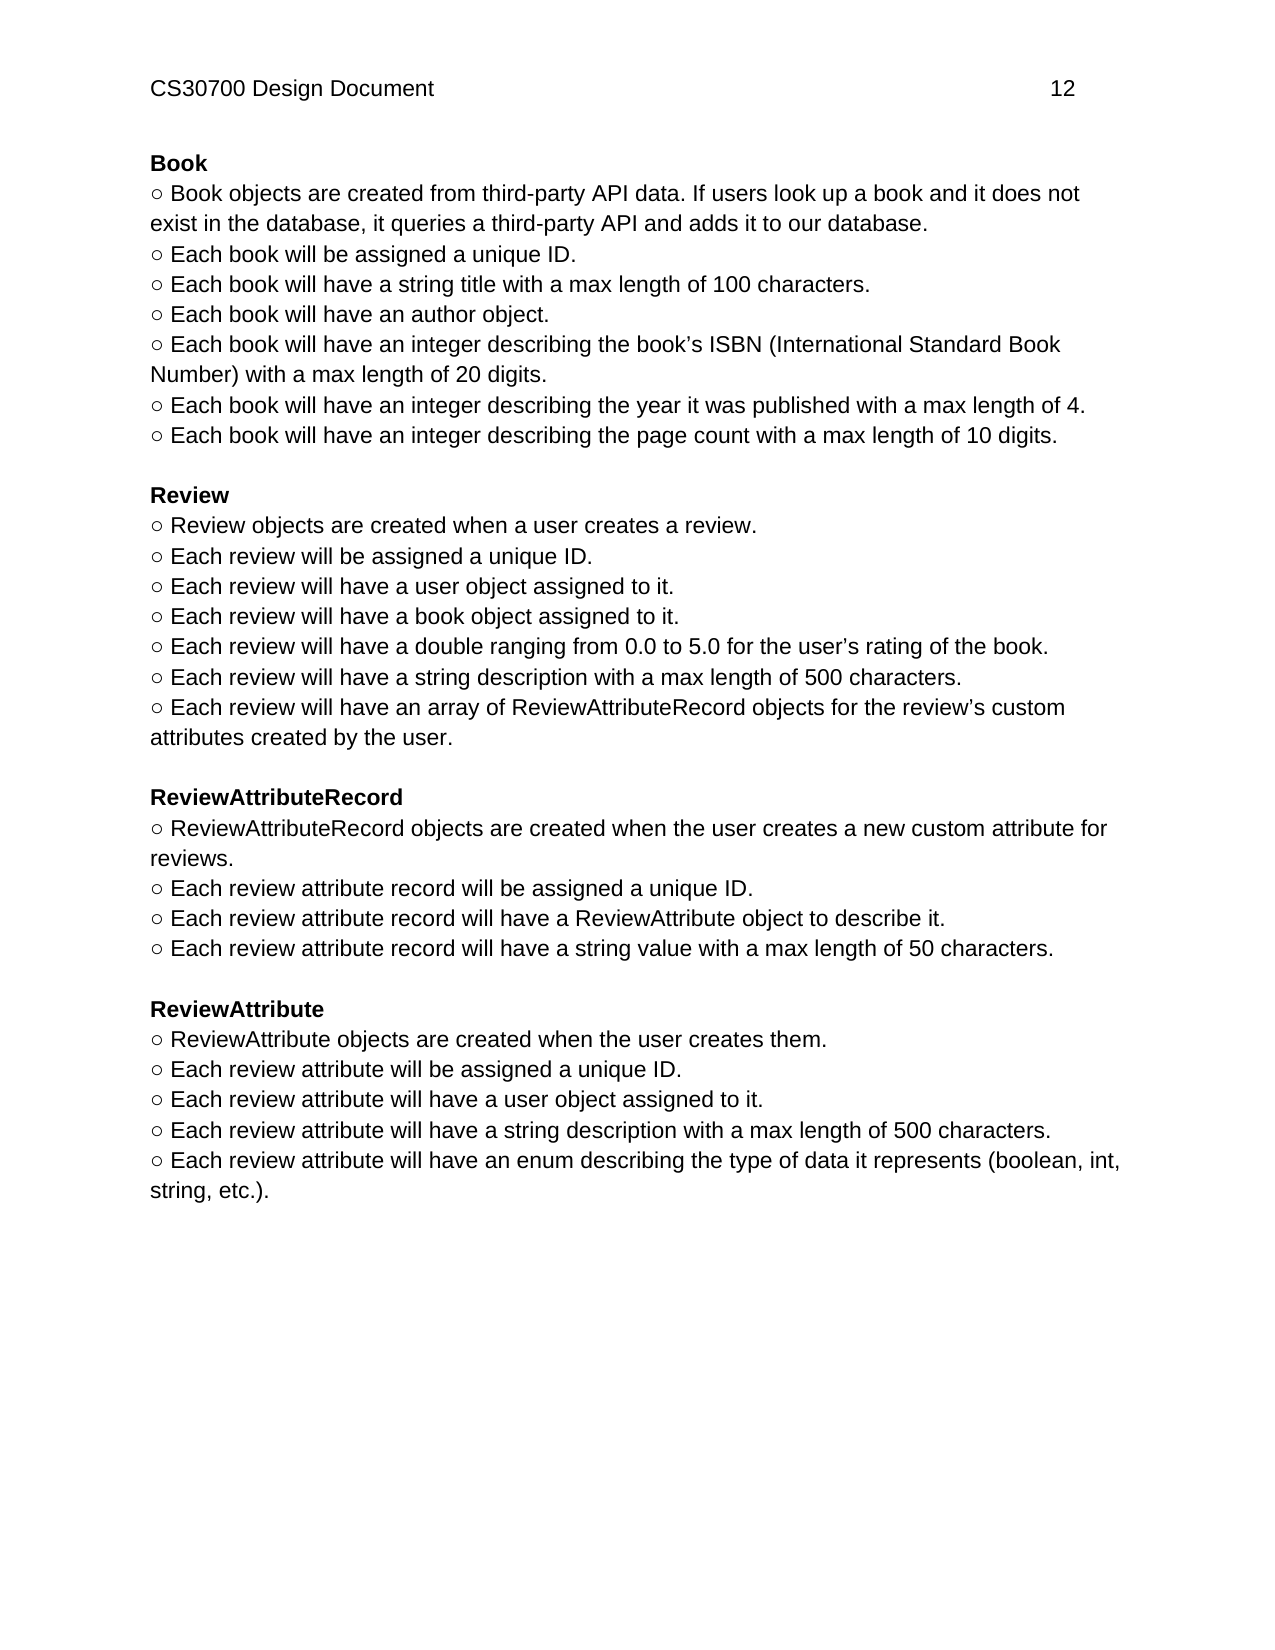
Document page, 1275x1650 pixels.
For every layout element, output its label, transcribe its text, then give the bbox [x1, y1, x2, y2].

text ○ Each review attribute will have a user object assigned to it. [150, 1086, 1125, 1113]
text ○ ReviewAttributeRecord objects are created when the user creates a new custom attribute for reviews. [150, 814, 1125, 871]
text ReviewAttribute [150, 996, 1125, 1022]
text ReviewAttributeRecord [150, 784, 1125, 811]
text ○ Each book will have a string title with a max length of 100 characters. [150, 271, 1125, 297]
text ○ Each review will have a user object assigned to it. [150, 573, 1125, 599]
text Book [150, 150, 1125, 176]
text ○ Each review attribute record will have a string value with a max length of 50 characters. [150, 935, 1125, 962]
text ○ Each review attribute will have an enum describing the type of data it represents (boolean, int, string, etc.). [150, 1147, 1125, 1203]
text ○ Each review attribute will have a string description with a max length of 500 characters. [150, 1117, 1125, 1143]
text ○ Each book will have an integer describing the year it was published with a max length of 4. [150, 392, 1125, 418]
text ○ Each review will have a string description with a max length of 500 characters. [150, 663, 1125, 690]
text ○ ReviewAttribute objects are created when the user creates them. [150, 1026, 1125, 1052]
text ○ Each review will have a double ranging from 0.0 to 5.0 for the user’s rating of the book. [150, 633, 1125, 660]
text ○ Each review will be assigned a unique ID. [150, 543, 1125, 569]
text ○ Each book will have an integer describing the page count with a max length of 10 digits. [150, 422, 1125, 448]
text ○ Each book will have an author object. [150, 301, 1125, 327]
text ○ Each book will be assigned a unique ID. [150, 241, 1125, 267]
text ○ Each review attribute record will be assigned a unique ID. [150, 875, 1125, 901]
text ○ Each review attribute record will have a ReviewAttribute object to describe it. [150, 905, 1125, 932]
text ○ Each book will have an integer describing the book’s ISBN (International Standard Book Number) with a max length of 20 digits. [150, 331, 1125, 388]
text ○ Each review will have an array of ReviewAttributeRecord objects for the review’s custom attributes created by the user. [150, 694, 1125, 750]
text ○ Each review will have a book object assigned to it. [150, 603, 1125, 629]
text ○ Book objects are created from third-party API data. If users look up a book and it does not exist in the database, it queries a third-party API and adds it to our database. [150, 180, 1125, 237]
text Review [150, 482, 1125, 509]
text ○ Each review attribute will be assigned a unique ID. [150, 1056, 1125, 1083]
text ○ Review objects are created when a user creates a review. [150, 512, 1125, 539]
